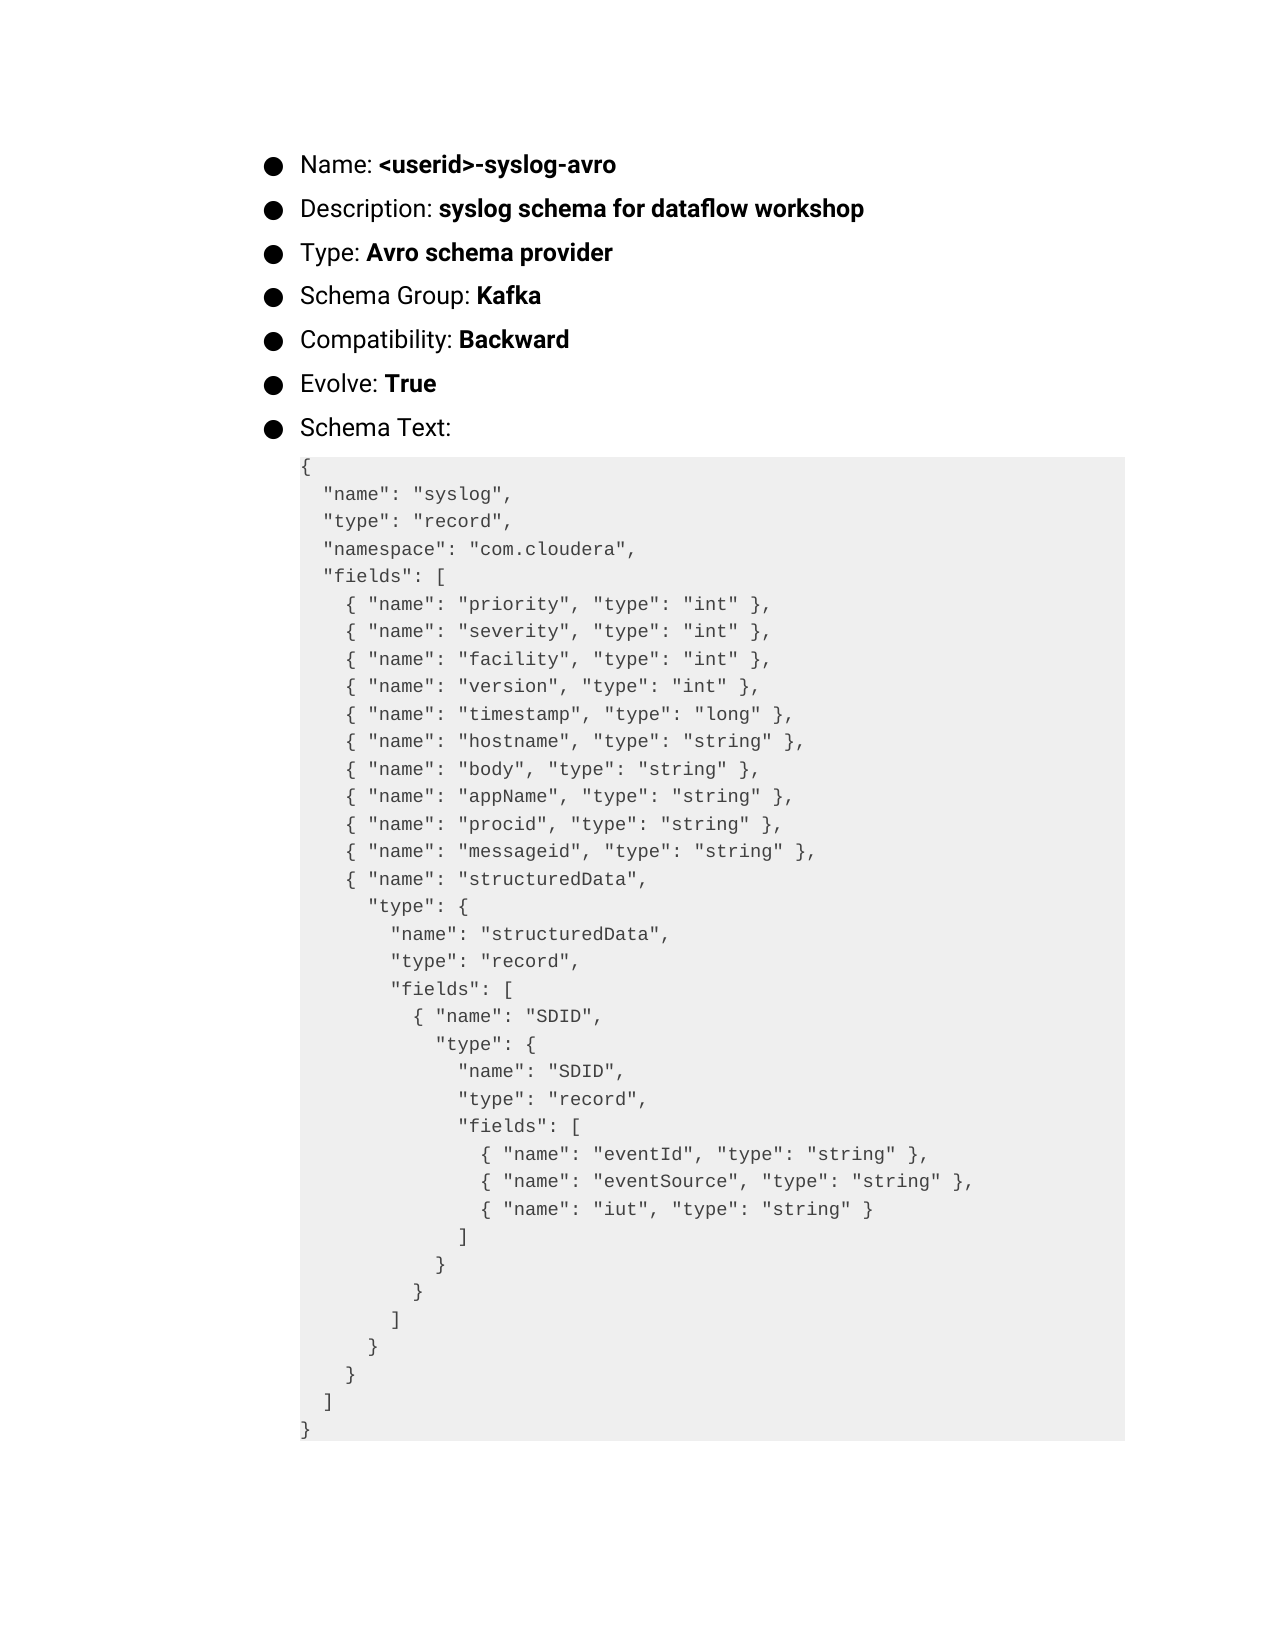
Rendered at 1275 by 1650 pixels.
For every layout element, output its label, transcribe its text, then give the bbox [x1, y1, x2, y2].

text ] [300, 1309, 1125, 1331]
list Type: Avro schema provider [262, 238, 1125, 267]
text } [300, 1419, 1125, 1441]
text { "name": "version", "type": "int" }, [300, 677, 1125, 698]
text { "name": "body", "type": "string" }, [300, 759, 1125, 781]
text "type": "record", [300, 512, 1125, 533]
text { "name": "priority", "type": "int" }, [300, 594, 1125, 616]
text "fields": [ [300, 1117, 1125, 1138]
text { "name": "severity", "type": "int" }, [300, 622, 1125, 643]
text { [300, 457, 1125, 478]
text "fields": [ [300, 979, 1125, 1001]
text "fields": [ [300, 567, 1125, 588]
text "namespace": "com.cloudera", [300, 539, 1125, 561]
text } [300, 1282, 1125, 1303]
list Name: <userid>-syslog-avro [262, 150, 1125, 179]
text "type": "record", [300, 952, 1125, 973]
text { "name": "eventId", "type": "string" }, [300, 1144, 1125, 1166]
text "name": "SDID", [300, 1062, 1125, 1083]
text ] [300, 1227, 1125, 1248]
text } [300, 1364, 1125, 1386]
text { "name": "eventSource", "type": "string" }, [300, 1172, 1125, 1193]
text "name": "structuredData", [300, 924, 1125, 946]
text ] [300, 1392, 1125, 1413]
text { "name": "iut", "type": "string" } [300, 1199, 1125, 1221]
list Schema Group: Kafka [262, 282, 1125, 311]
text } [300, 1254, 1125, 1276]
list Compatibility: Backward [262, 325, 1125, 355]
text { "name": "timestamp", "type": "long" }, [300, 704, 1125, 726]
text "type": { [300, 1034, 1125, 1056]
text { "name": "SDID", [300, 1007, 1125, 1028]
text { "name": "facility", "type": "int" }, [300, 649, 1125, 671]
text { "name": "appName", "type": "string" }, [300, 787, 1125, 808]
text } [300, 1337, 1125, 1358]
list Schema Text: [262, 413, 1125, 442]
text { "name": "messageid", "type": "string" }, [300, 842, 1125, 863]
list Evolve: True [262, 369, 1125, 398]
text { "name": "structuredData", [300, 869, 1125, 891]
text "name": "syslog", [300, 484, 1125, 506]
text "type": { [300, 897, 1125, 918]
list Description: syslog schema for dataflow workshop [262, 194, 1125, 223]
text { "name": "hostname", "type": "string" }, [300, 732, 1125, 753]
text "type": "record", [300, 1089, 1125, 1111]
text { "name": "procid", "type": "string" }, [300, 814, 1125, 836]
